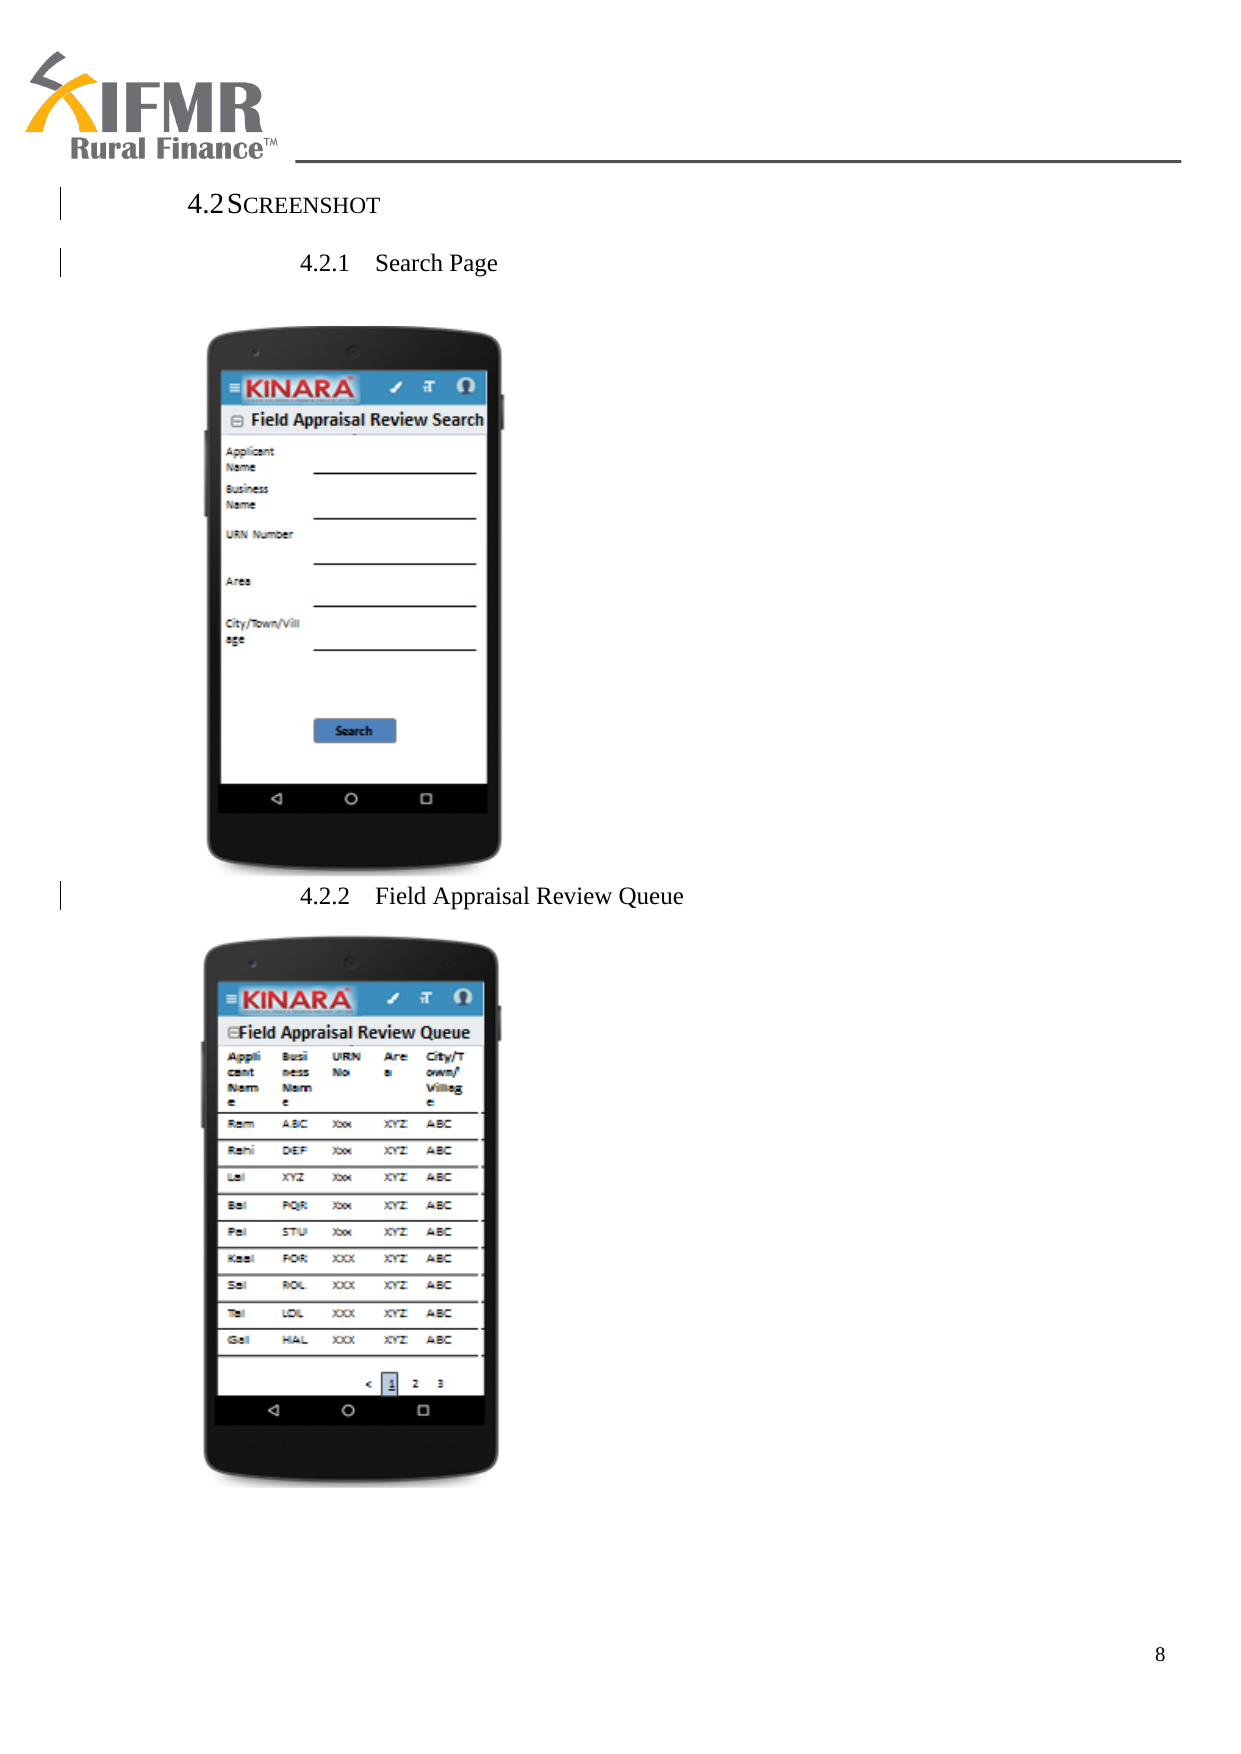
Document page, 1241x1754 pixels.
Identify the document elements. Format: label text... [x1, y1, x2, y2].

picture [187, 935, 541, 1499]
list Field Appraisal Review Queue [300, 881, 1165, 910]
list Search Page [300, 248, 1165, 277]
subtitle Screenshot [187, 187, 1165, 220]
picture [187, 326, 536, 881]
picture [18, 45, 284, 166]
